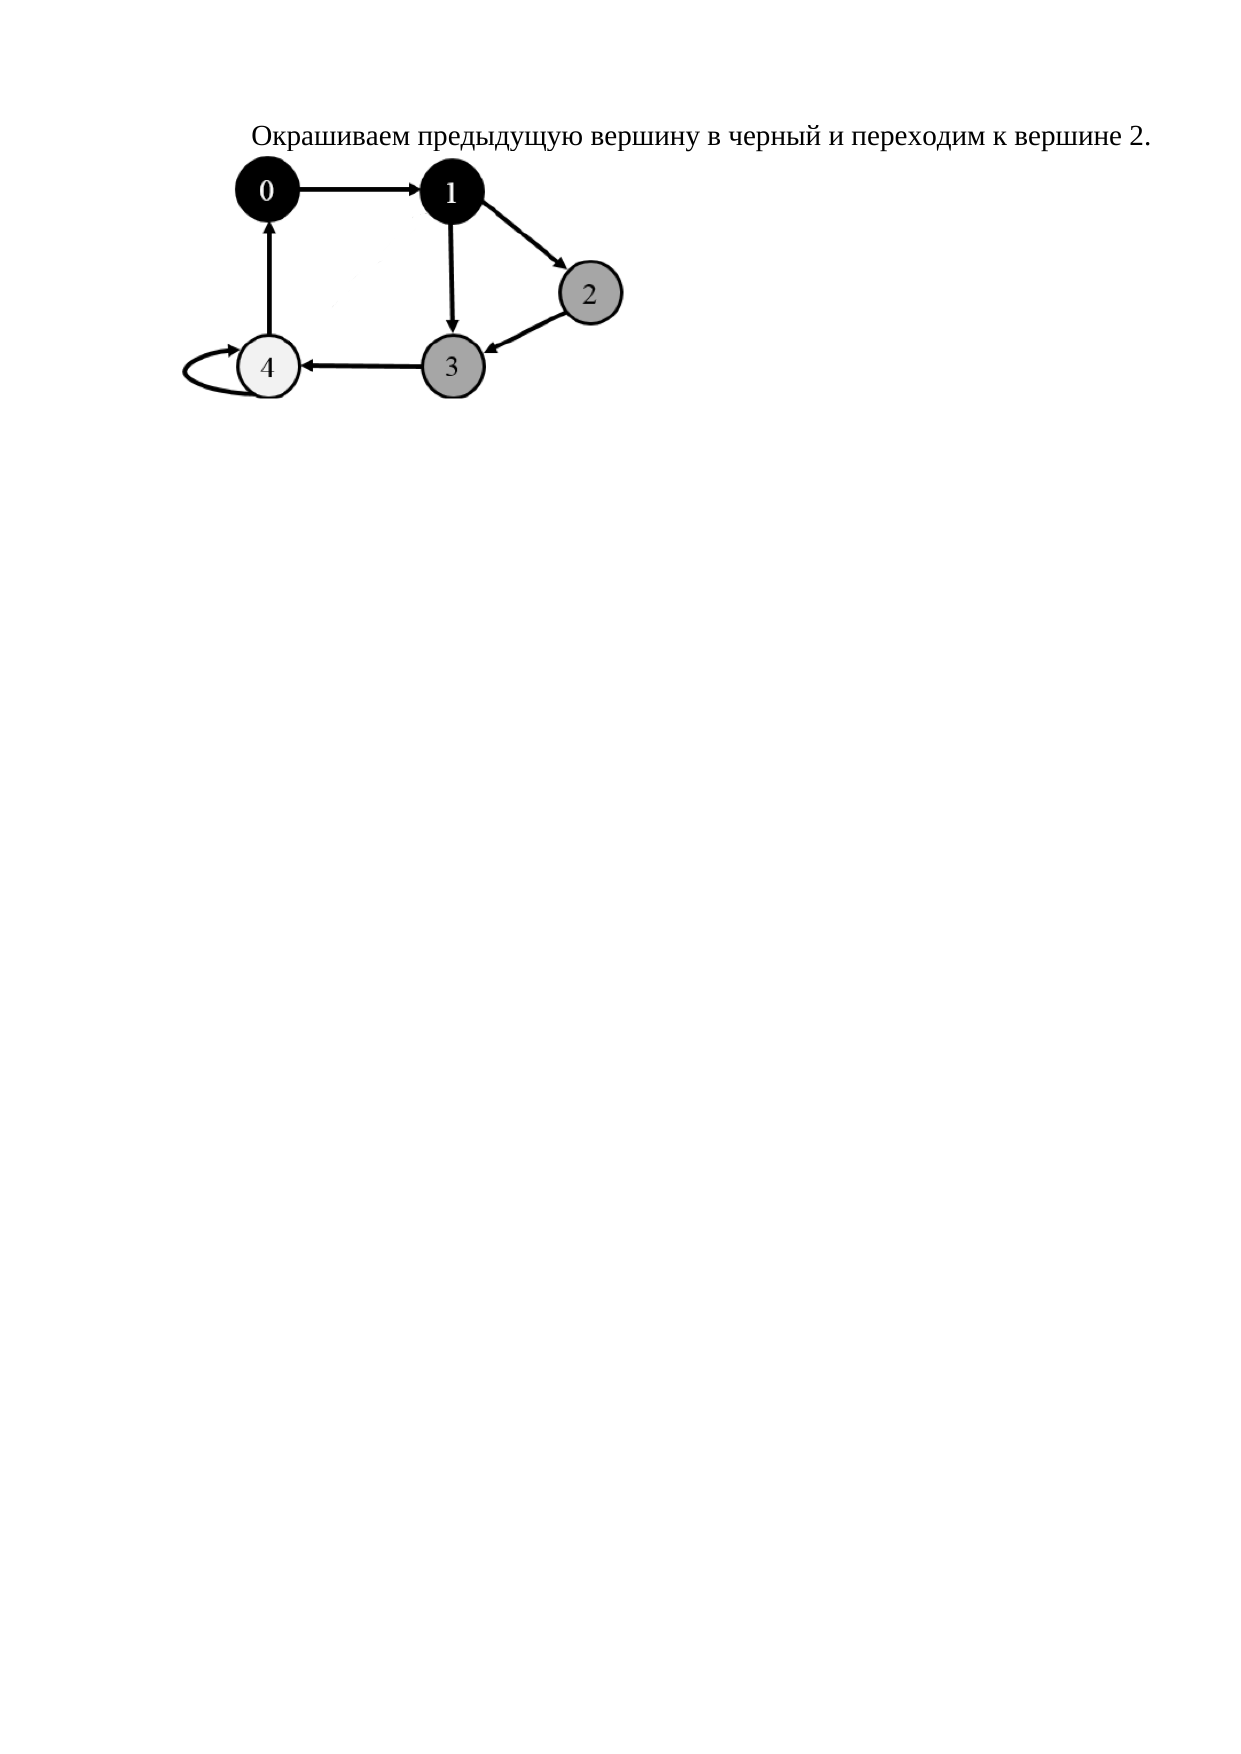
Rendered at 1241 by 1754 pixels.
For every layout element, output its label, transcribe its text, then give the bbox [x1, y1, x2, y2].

text Окрашиваем предыдущую вершину в черный и переходим к вершине 2. [177, 118, 1152, 152]
picture [177, 151, 628, 399]
